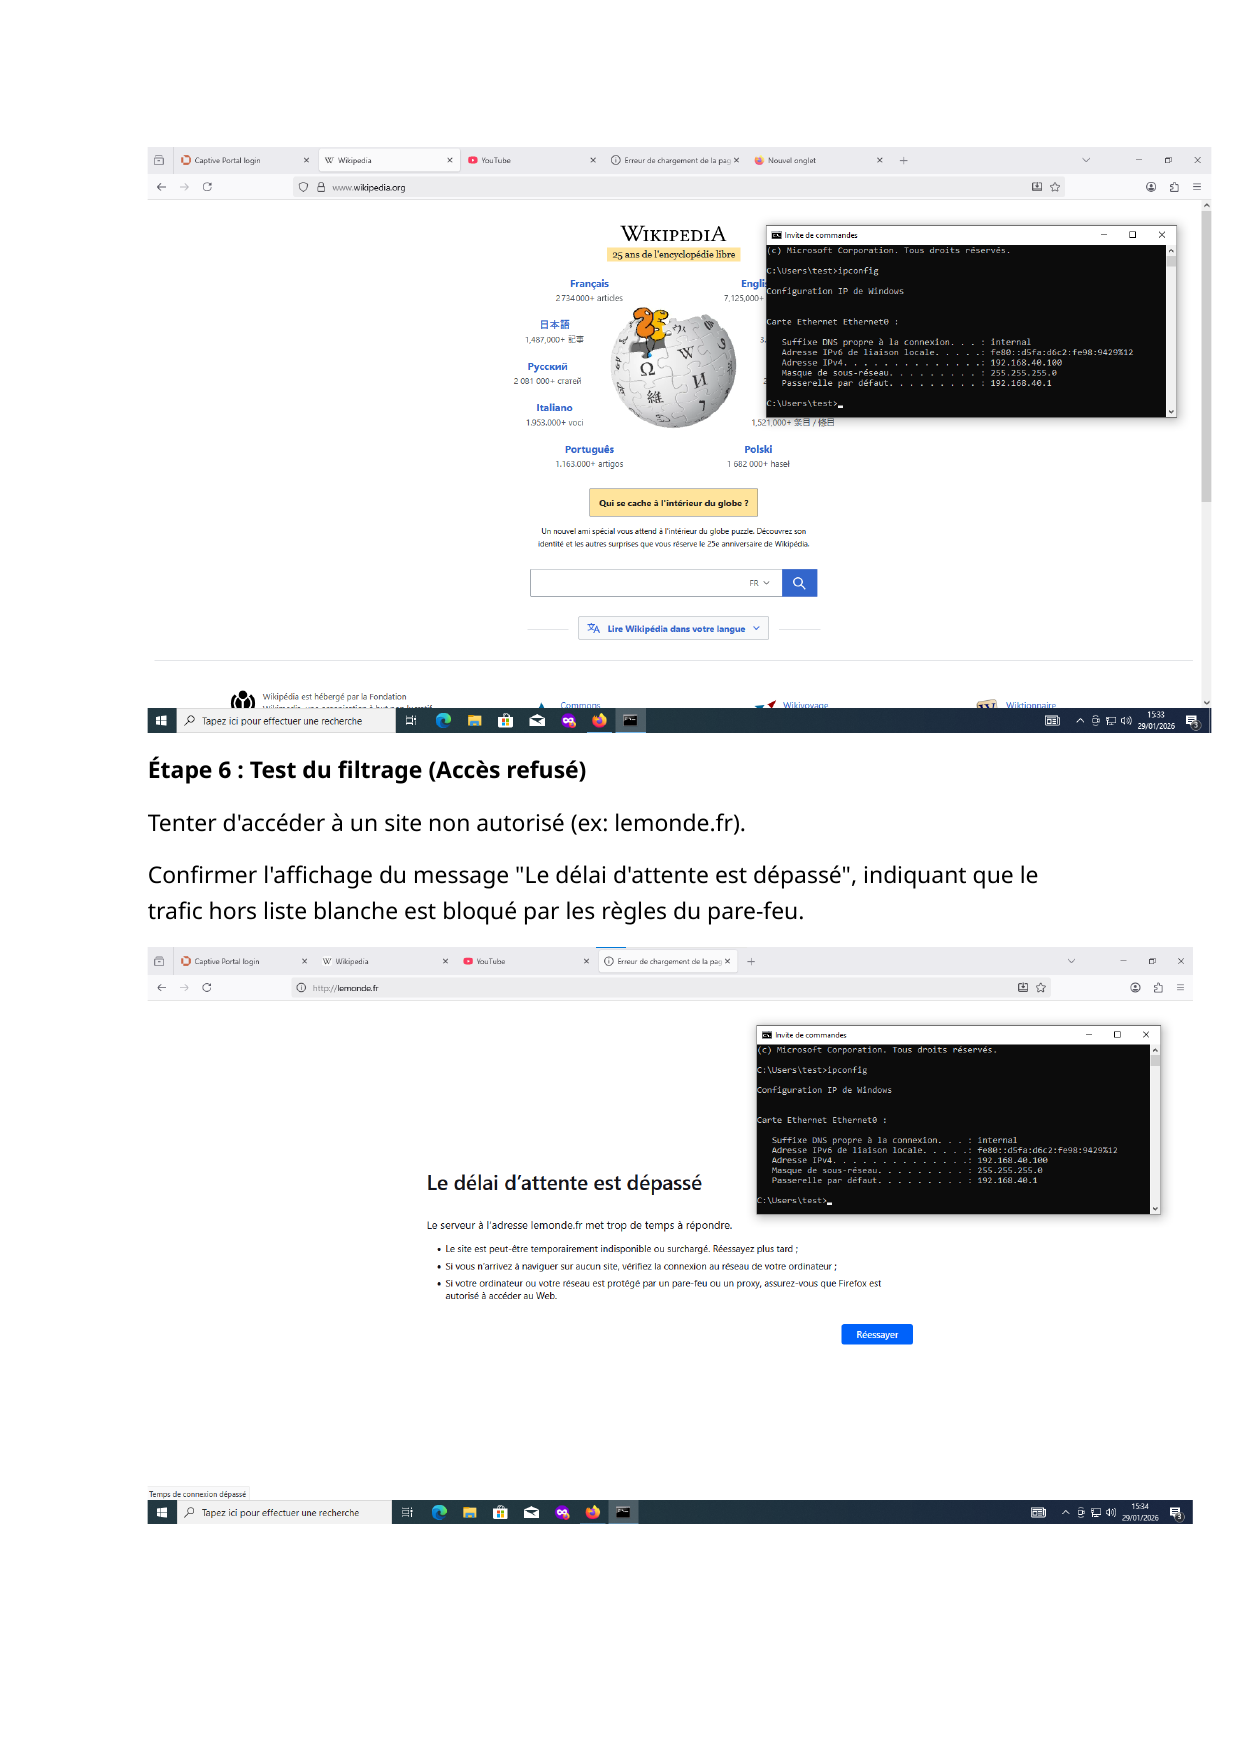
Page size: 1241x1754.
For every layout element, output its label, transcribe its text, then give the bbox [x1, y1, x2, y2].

text Tenter d'accéder à un site non autorisé (ex: lemonde.fr). [148, 807, 1093, 838]
text Étape 6 : Test du filtrage (Accès refusé) [148, 754, 1093, 785]
picture [147, 147, 1212, 733]
text Confirmer l'affichage du message "Le délai d'attente est dépassé", indiquant que le trafic hors liste blanche est bloqué par les règles du pare-feu. [148, 859, 1093, 927]
picture [147, 947, 1193, 1524]
